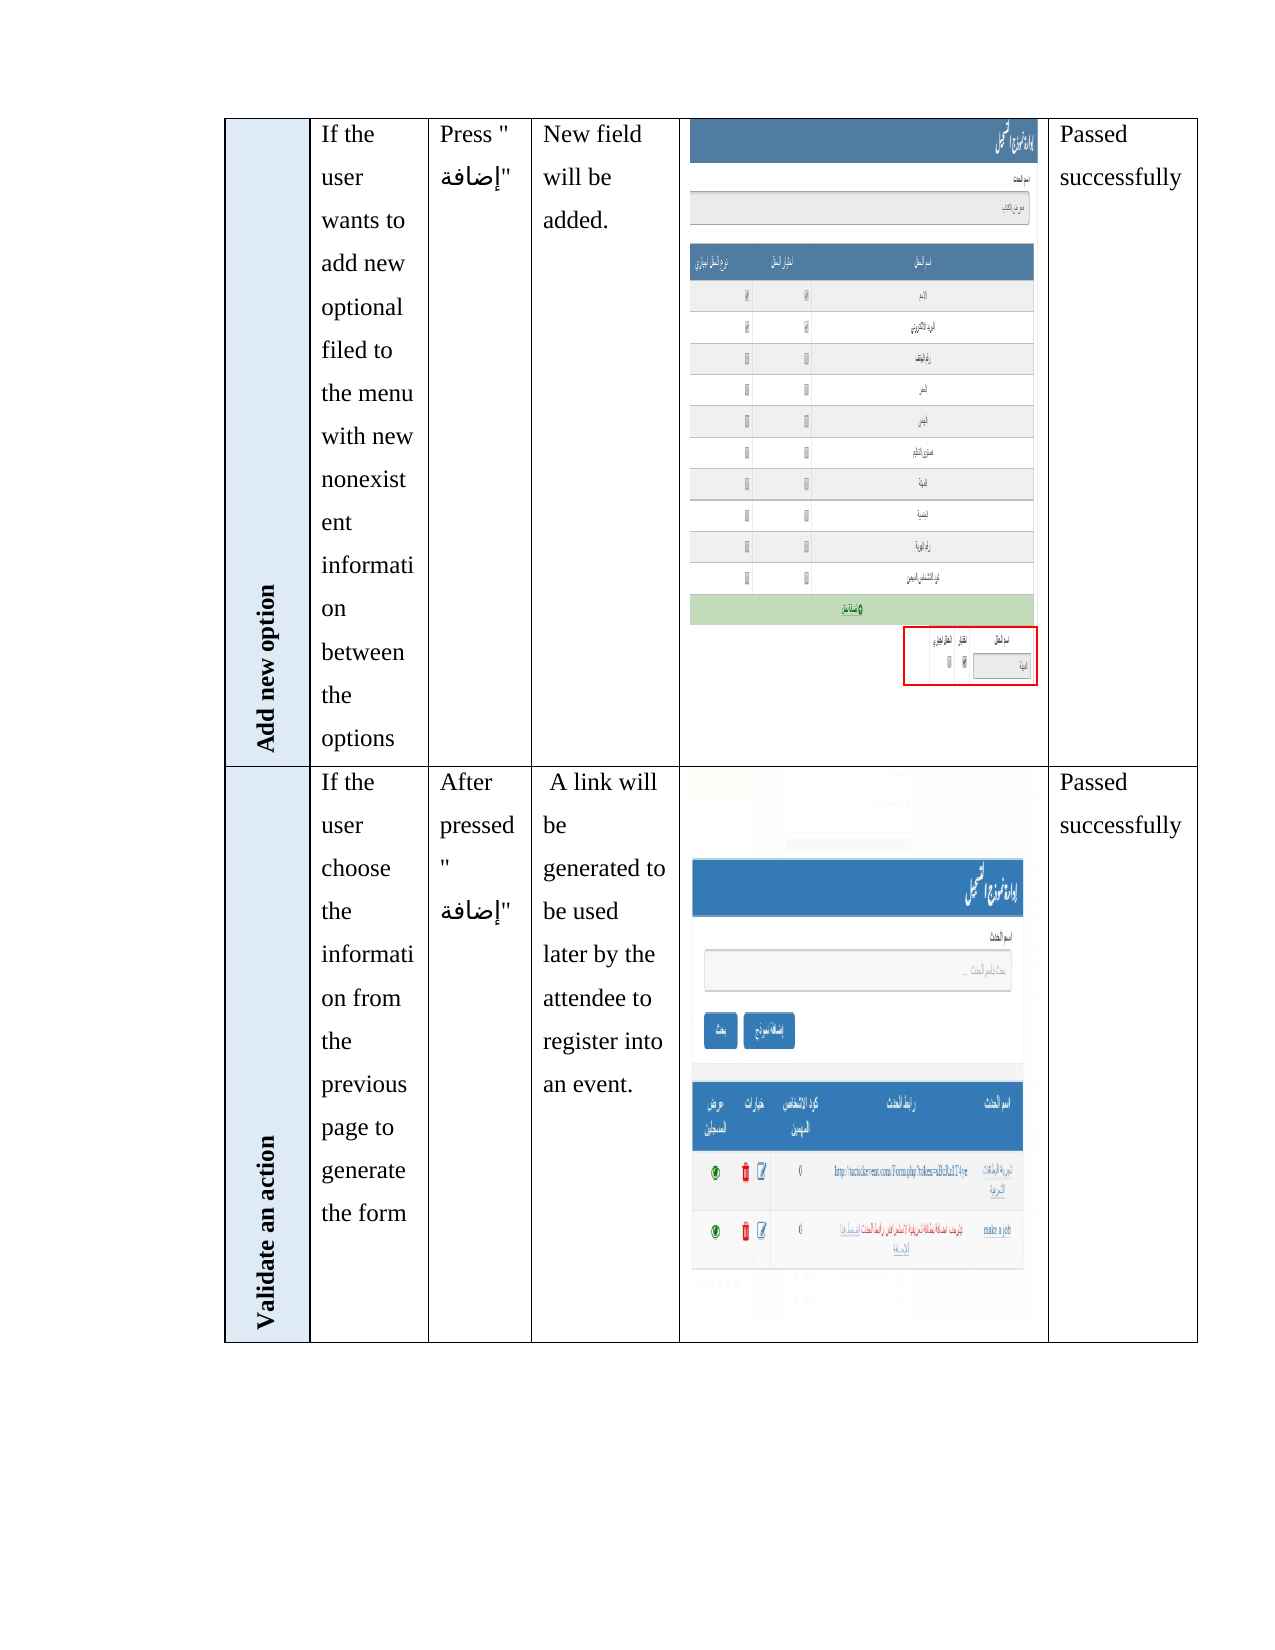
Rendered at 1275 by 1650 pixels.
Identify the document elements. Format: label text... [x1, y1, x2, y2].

table_cell Passed successfully [1049, 119, 1197, 766]
picture [905, 628, 1036, 684]
table_cell Validate an action [226, 767, 309, 1342]
table_cell Add new option [226, 119, 309, 766]
picture [690, 767, 1038, 1322]
table_cell New field will be added. [532, 119, 679, 766]
table_cell If the user wants to add new optional filed to the menu with new nonexistent information between the options [311, 119, 428, 766]
table_cell Passed successfully [1049, 767, 1197, 1342]
table_cell [680, 767, 1048, 1342]
table_cell A link will be generated to be used later by the attendee to register into an event. [532, 767, 679, 1342]
table_cell [680, 119, 1048, 766]
table_cell If the user choose the information from the previous page to generate the form [311, 767, 428, 1342]
picture [690, 119, 1038, 686]
table_cell Press "إضافة" [429, 119, 531, 766]
table_cell After pressed "إضافة" [429, 767, 531, 1342]
